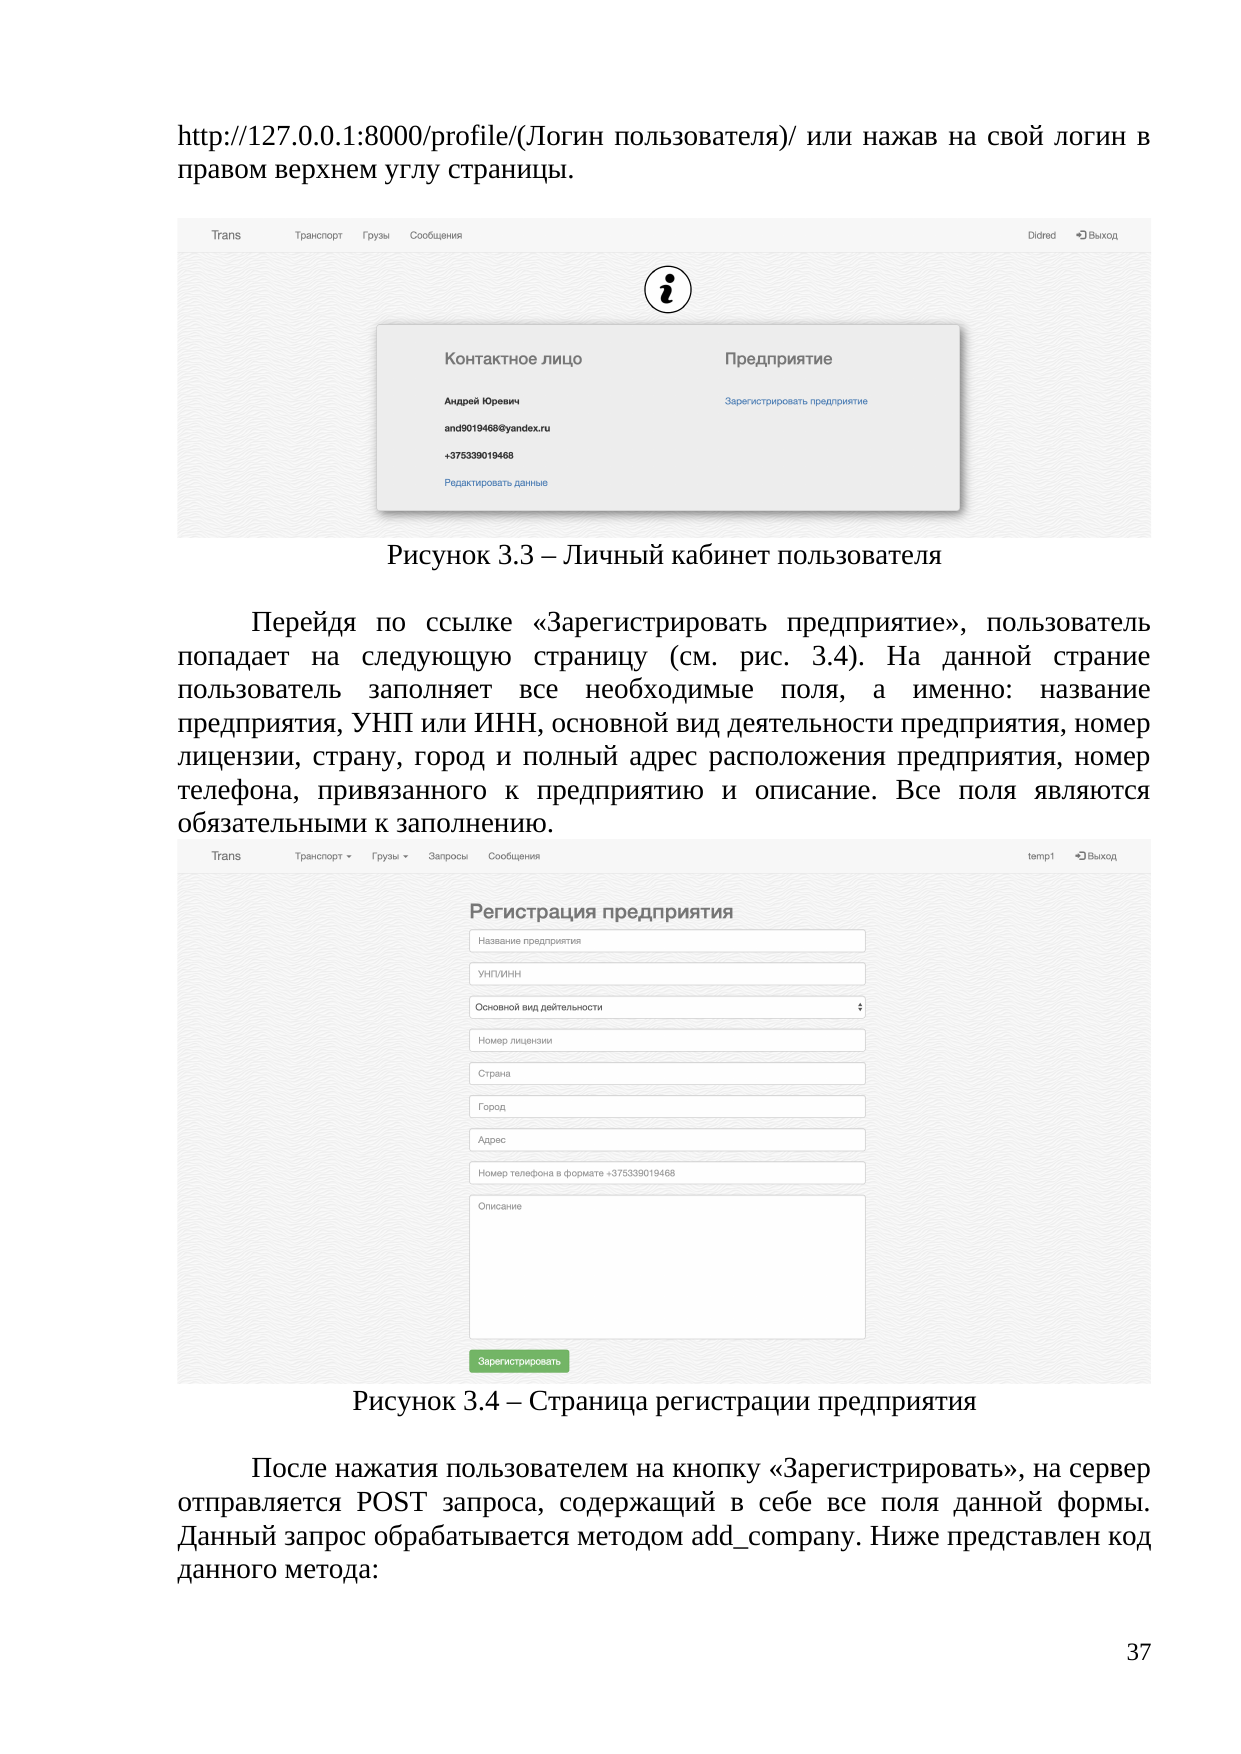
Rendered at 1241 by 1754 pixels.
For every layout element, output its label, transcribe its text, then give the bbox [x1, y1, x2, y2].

text Перейдя по ссылке «Зарегистрировать предприятие», пользователь попадает на следующую страницу (см. рис. 3.4). На данной страние пользователь заполняет все необходимые поля, а именно: название предприятия, УНП или ИНН, основной вид деятельности предприятия, номер лицензии, страну, город и полный адрес расположения предприятия, номер телефона, привязанного к предприятию и описание. Все поля являются обязательными к заполнению. [177, 604, 1152, 839]
picture [177, 218, 1152, 538]
text Рисунок 3.4 – Страница регистрации предприятия [177, 1383, 1152, 1417]
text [177, 118, 1152, 185]
picture [177, 839, 1151, 1384]
text Рисунок 3.3 – Личный кабинет пользователя [177, 538, 1152, 571]
text После нажатия пользователем на кнопку «Зарегистрировать», на сервер отправляется POST запроса, содержащий в себе все поля данной формы. Данный запрос обрабатывается методом add_company. Ниже представлен код данного метода: [177, 1451, 1152, 1585]
